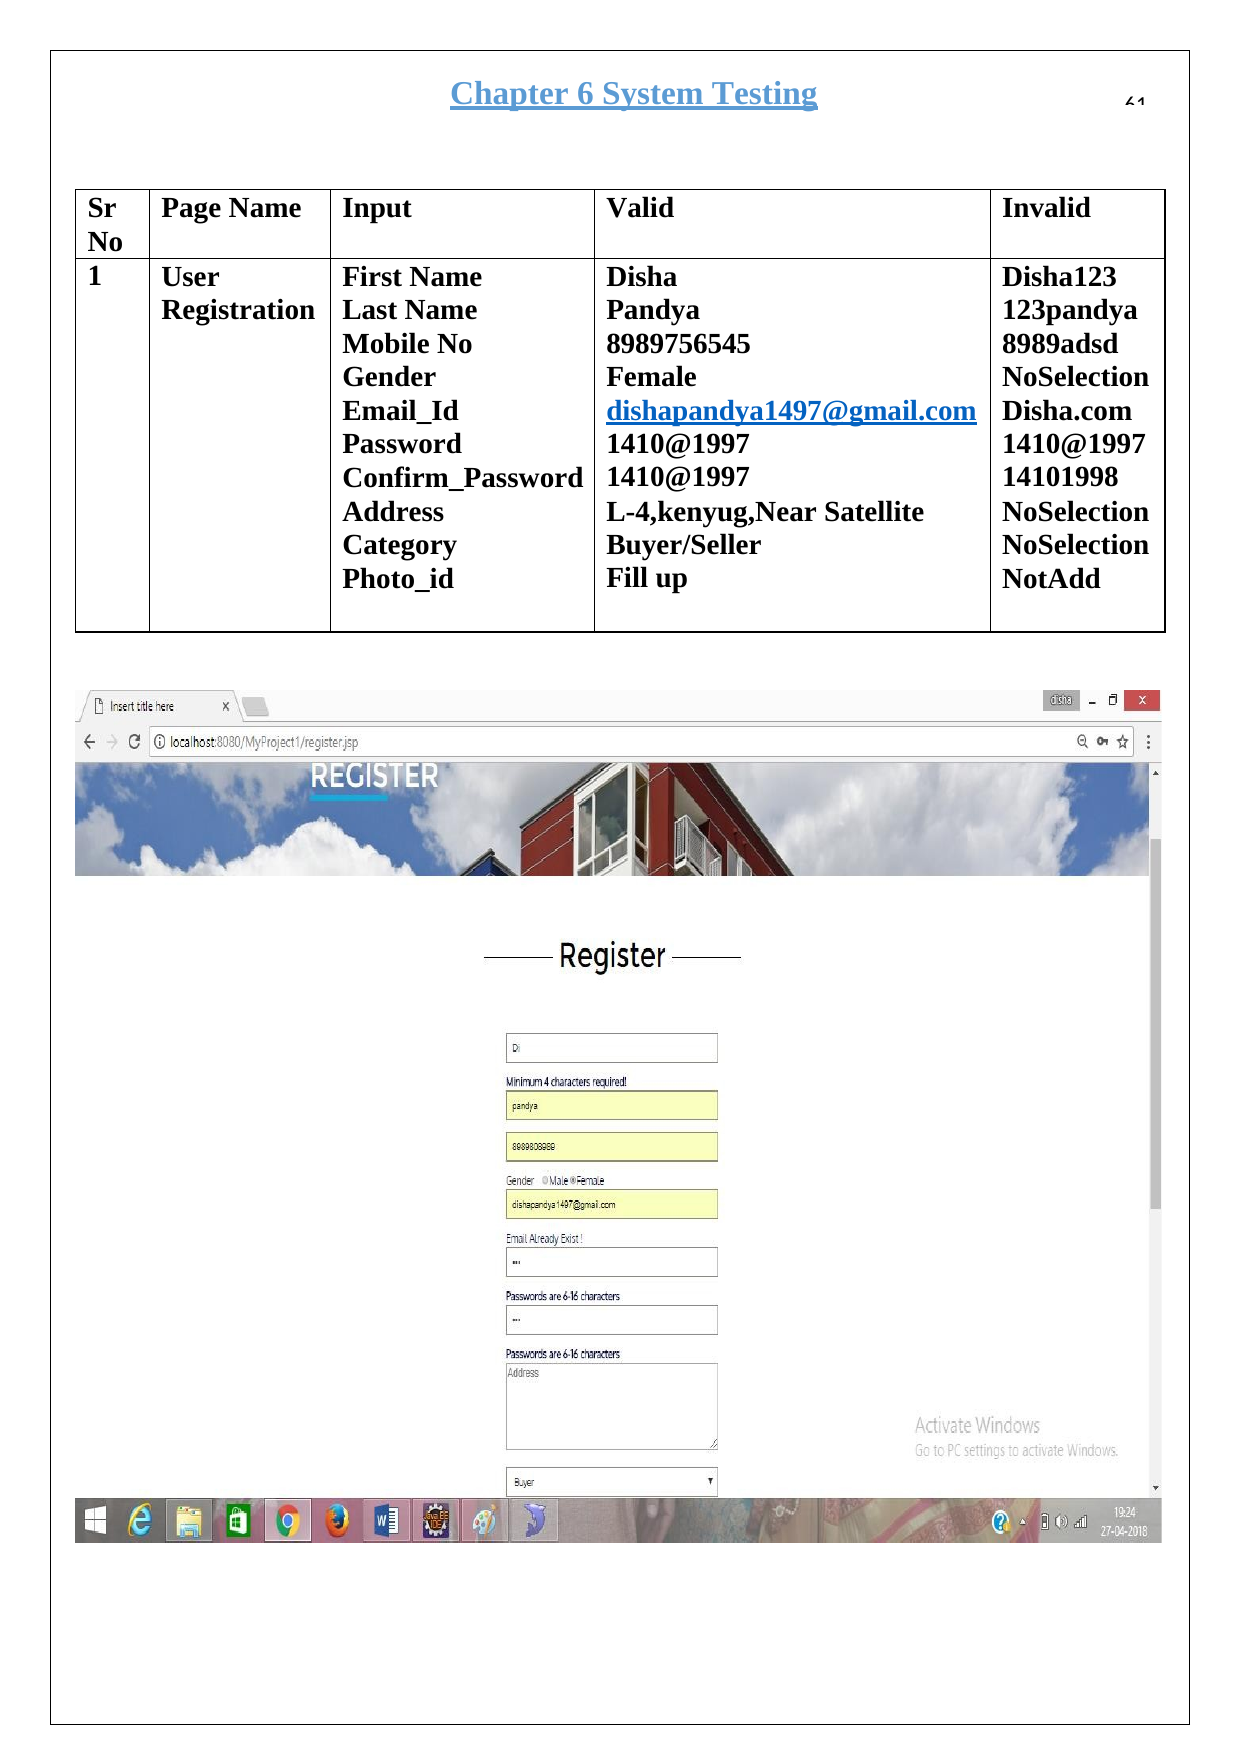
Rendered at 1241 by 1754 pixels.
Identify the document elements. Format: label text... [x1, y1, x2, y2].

table_header Sr No [76, 190, 149, 258]
table_cell Disha Pandya 8989756545 Female dishapandya1497@gmail.com 1410@1997 1410@1997 L-4,kenyug,Near Satellite Buyer/Seller Fill up [595, 259, 990, 631]
table_header Page Name [150, 190, 330, 258]
table_cell User Registration [150, 259, 330, 631]
table_header Valid [595, 190, 990, 258]
picture [75, 690, 1162, 1543]
table_header Input [331, 190, 594, 258]
table_header Invalid [991, 190, 1164, 258]
text Chapter 6 System Testing [258, 73, 1010, 111]
table_cell Disha123 123pandya 8989adsd NoSelection Disha.com 1410@1997 14101998 NoSelection NoSelection NotAdd [991, 259, 1164, 631]
table_cell 1 [76, 259, 149, 631]
table_cell First Name Last Name Mobile No Gender Email_Id Password Confirm_Password Address Category Photo_id [331, 259, 594, 631]
